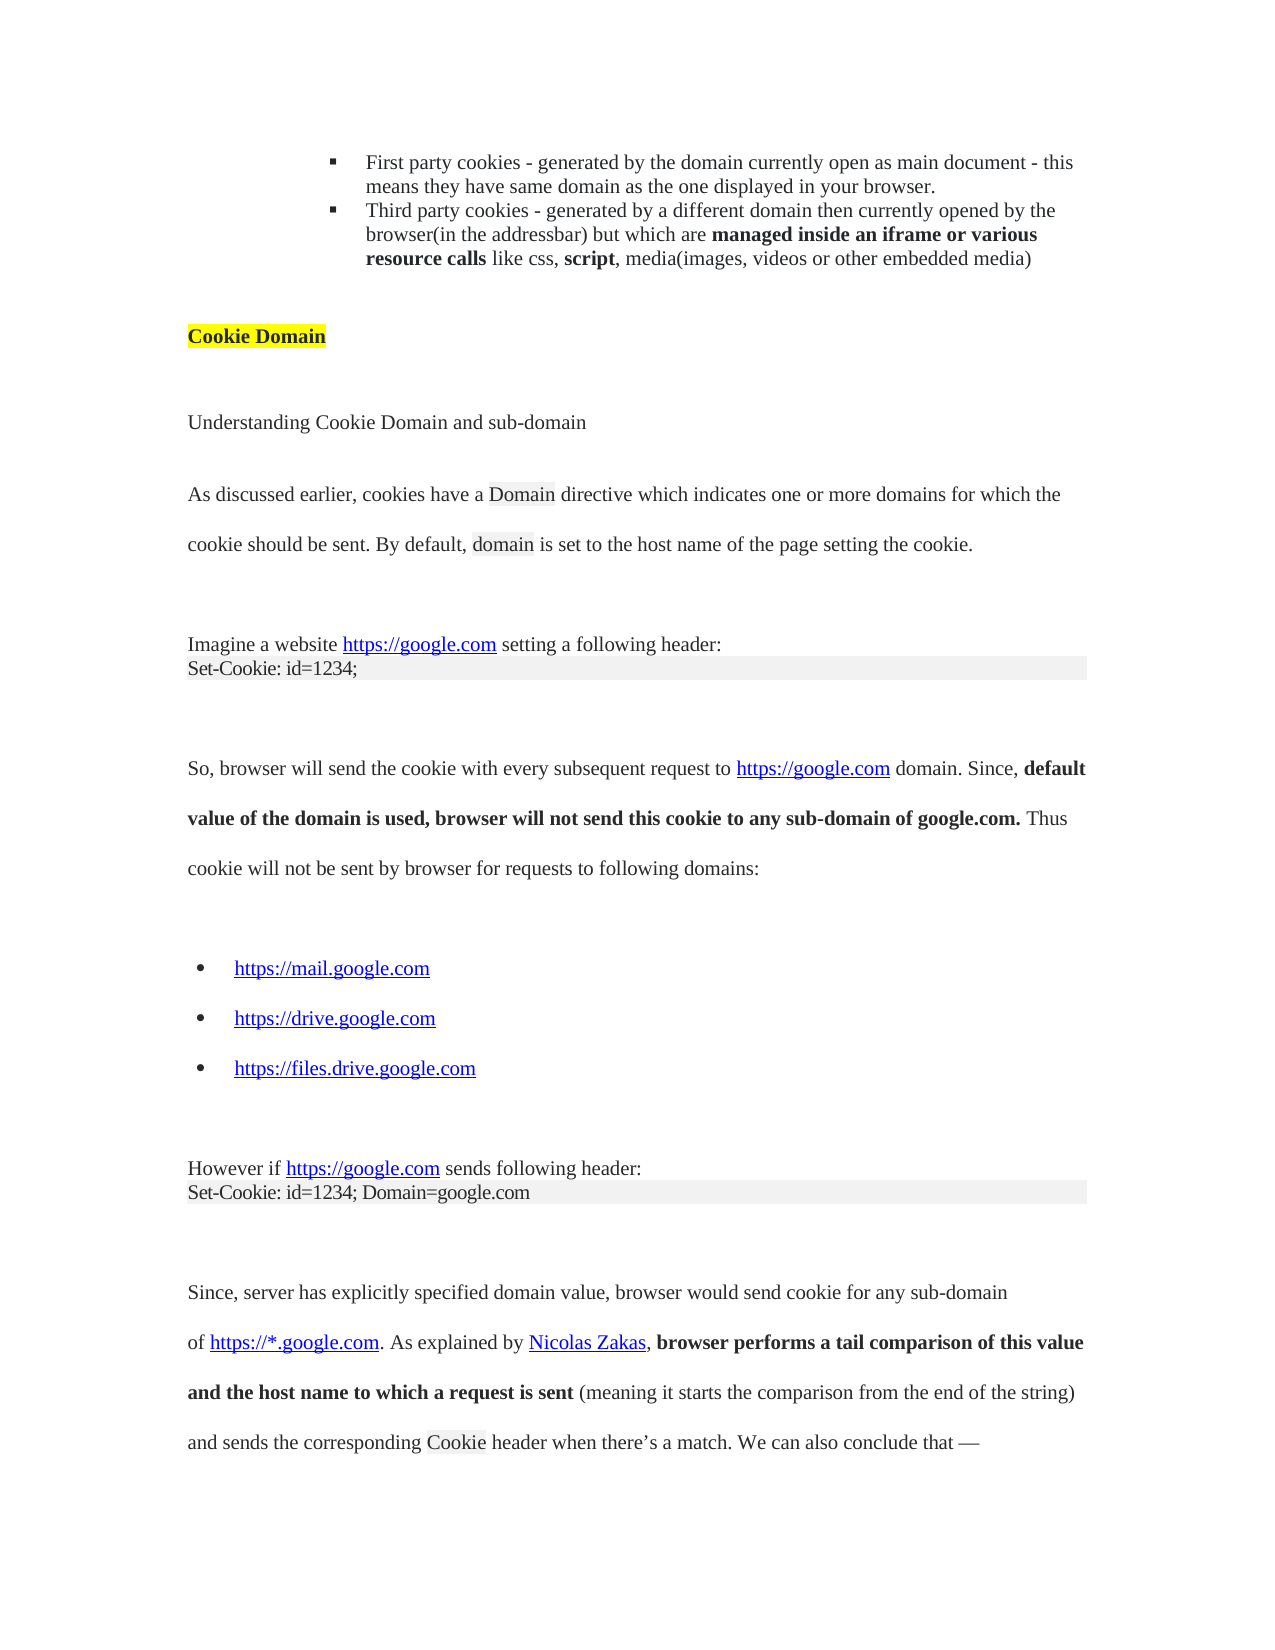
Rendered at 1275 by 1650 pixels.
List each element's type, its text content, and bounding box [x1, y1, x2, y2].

text Cookie Domain [187, 323, 1087, 348]
list https://mail.google.com [197, 930, 1087, 980]
list https://files.drive.google.com [197, 1030, 1087, 1080]
text Set-Cookie: id=1234; [187, 656, 1087, 680]
subtitle Understanding Cookie Domain and sub-domain [187, 391, 1087, 434]
text So, browser will send the cookie with every subsequent request to https://google.com domain. Since, default value of the domain is used, browser will not send this cookie to any sub-domain of google.com. Thus cookie will not be sent by browser for requests to following domains: [187, 730, 1087, 880]
text However if https://google.com sends following header: [187, 1130, 1087, 1180]
text Since, server has explicitly specified domain value, browser would send cookie for any sub-domain of https://*.google.com. As explained by Nicolas Zakas, browser performs a tail comparison of this value and the host name to which a request is sent (meaning it starts the comparison from the end of the string) and sends the corresponding Cookie header when there’s a match. We can also conclude that — [187, 1254, 1087, 1454]
list https://drive.google.com [197, 980, 1087, 1030]
list First party cookies - generated by the domain currently open as main document - this means they have same domain as the one displayed in your browser. [328, 150, 1087, 198]
text Set-Cookie: id=1234; Domain=google.com [187, 1180, 1087, 1204]
list Third party cookies - generated by a different domain then currently opened by the browser(in the addressbar) but which are managed inside an iframe or various resource calls like css, script, media(images, videos or other embedded media) [328, 198, 1087, 270]
text Imagine a website https://google.com setting a following header: [187, 606, 1087, 656]
text As discussed earlier, cookies have a Domain directive which indicates one or more domains for which the cookie should be sent. By default, domain is set to the host name of the page setting the cookie. [187, 456, 1087, 556]
